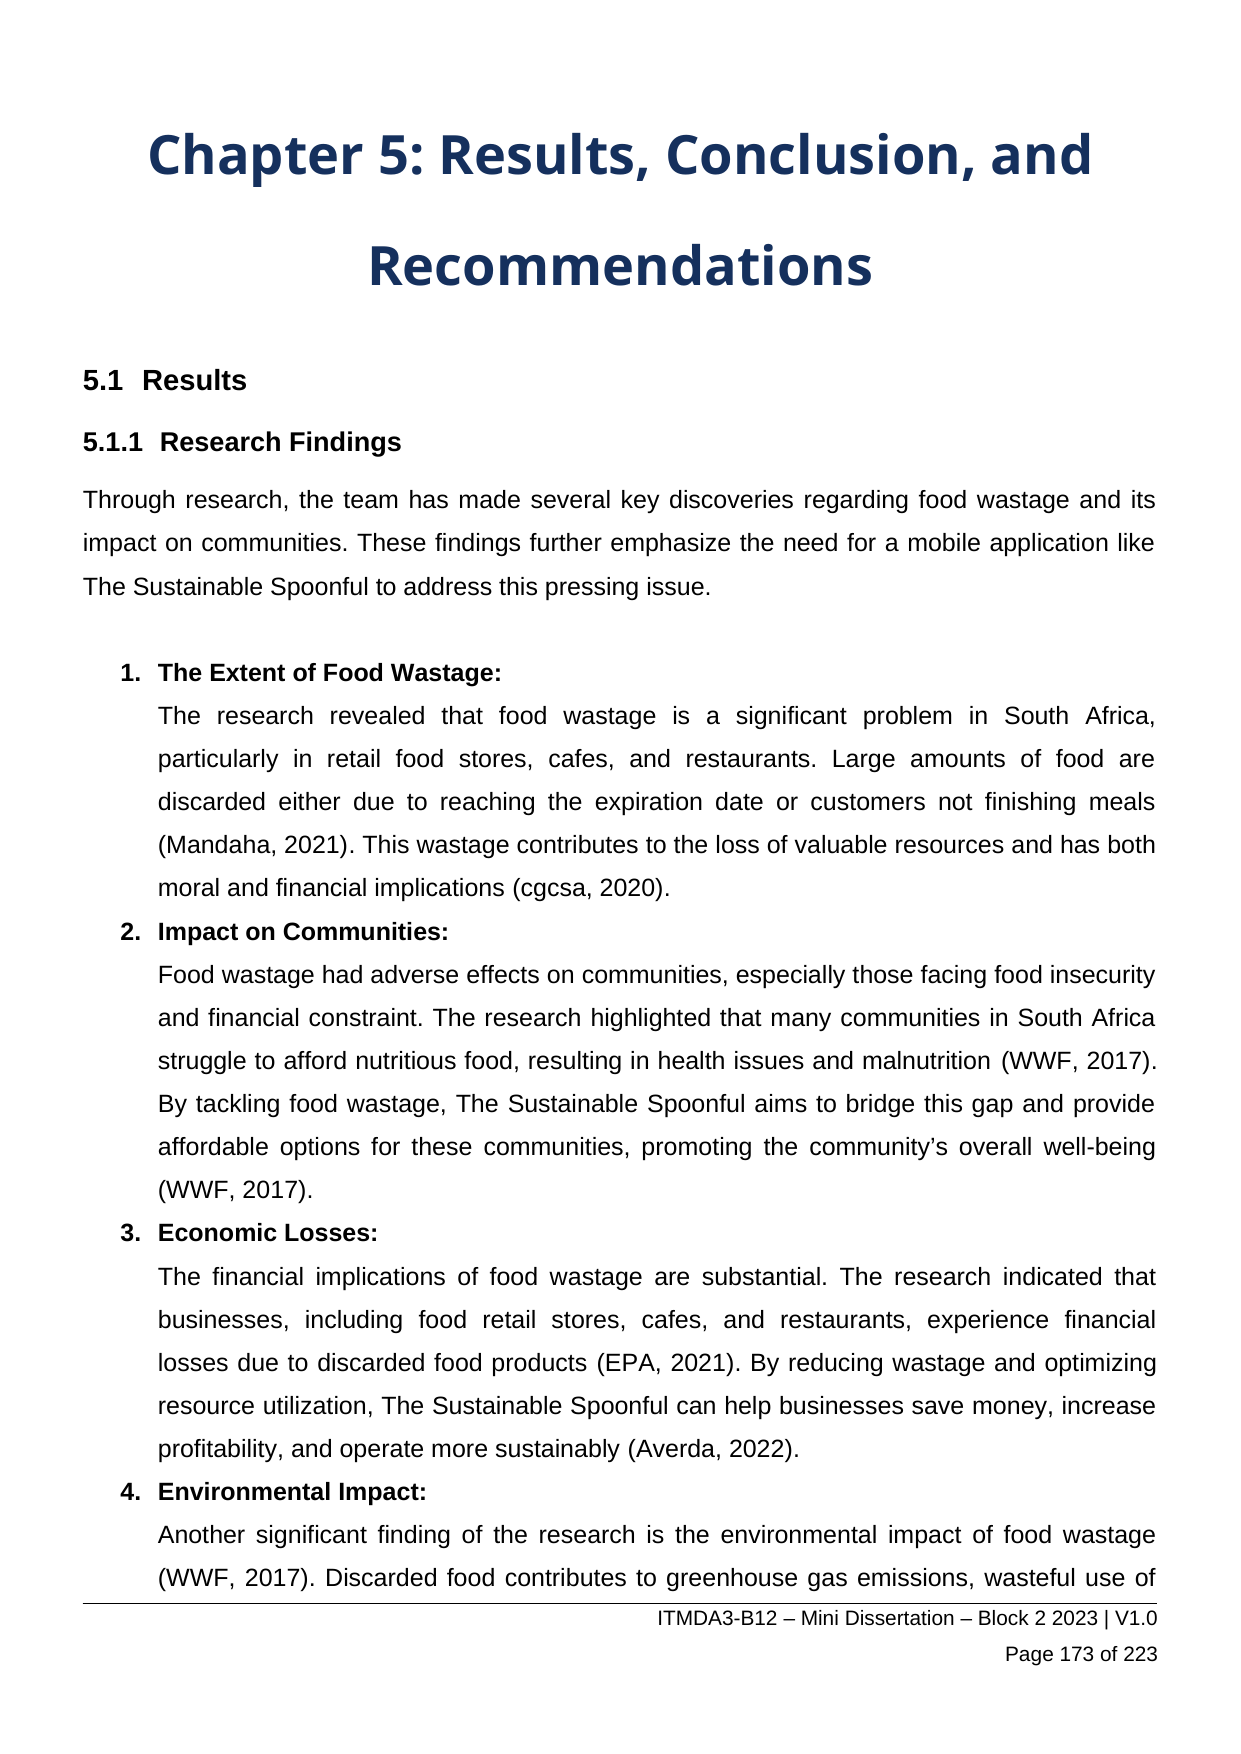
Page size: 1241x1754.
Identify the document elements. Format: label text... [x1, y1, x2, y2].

list Food wastage had adverse effects on communities, especially those facing food insecurity and financial constraint. The research highlighted that many communities in South Africa struggle to afford nutritious food, resulting in health issues and malnutrition . By tackling food wastage, The Sustainable Spoonful aims to bridge this gap and provide affordable options for these communities, promoting the community’s overall well-being . [158, 960, 1157, 1204]
list The research revealed that food wastage is a significant problem in South Africa, particularly in retail food stores, cafes, and restaurants. Large amounts of food are discarded either due to reaching the expiration date or customers not finishing meals. This wastage contributes to the loss of valuable resources and has both moral and financial implications . [158, 701, 1157, 902]
list Economic Losses: [120, 1218, 1157, 1247]
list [158, 1520, 1157, 1592]
subtitle Results [83, 363, 1157, 397]
list Environmental Impact: [120, 1477, 1157, 1506]
subtitle Research Findings [83, 426, 1157, 457]
list Impact on Communities: [120, 917, 1157, 945]
list The Extent of Food Wastage: [120, 658, 1157, 687]
subtitle Results, Conclusion, and Recommendations [83, 117, 1157, 301]
list The financial implications of food wastage are substantial. The research indicated that businesses, including food retail stores, cafes, and restaurants, experience financial losses due to discarded food products . By reducing wastage and optimizing resource utilization, The Sustainable Spoonful can help businesses save money, increase profitability, and operate more sustainably . [158, 1262, 1157, 1463]
text Through research, the team has made several key discoveries regarding food wastage and its impact on communities. These findings further emphasize the need for a mobile application like The Sustainable Spoonful to address this pressing issue. [83, 485, 1157, 600]
